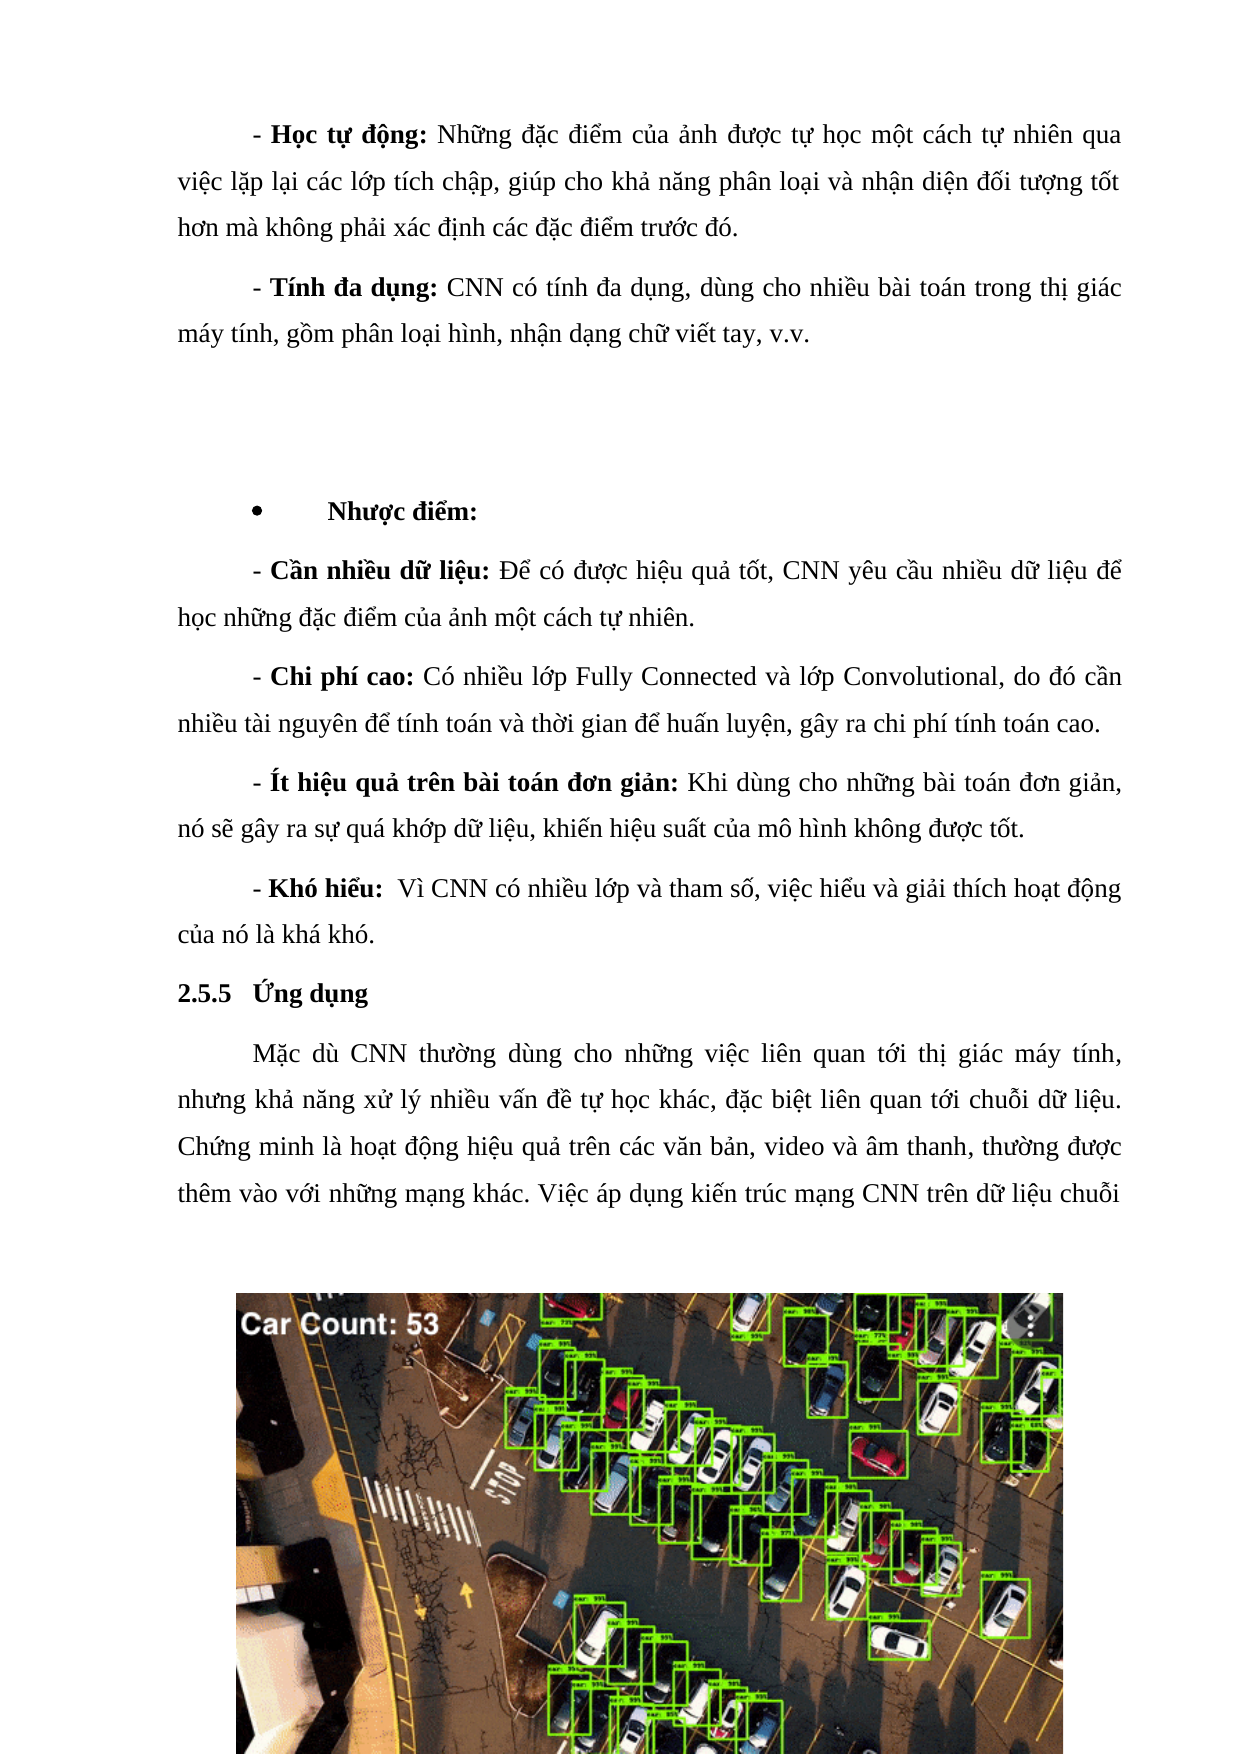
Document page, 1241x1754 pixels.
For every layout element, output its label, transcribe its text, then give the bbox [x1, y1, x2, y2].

text - Chi phí cao: Có nhiều lớp Fully Connected và lớp Convolutional, do đó cần nhiều tài nguyên để tính toán và thời gian để huấn luyện, gây ra chi phí tính toán cao. [177, 660, 1122, 738]
text - Ít hiệu quả trên bài toán đơn giản: Khi dùng cho những bài toán đơn giản, nó sẽ gây ra sự quá khớp dữ liệu, khiến hiệu suất của mô hình không được tốt. [177, 766, 1122, 844]
subtitle Ứng dụng [177, 977, 1122, 1009]
text - Học tự động: Những đặc điểm của ảnh được tự học một cách tự nhiên qua việc lặp lại các lớp tích chập, giúp cho khả năng phân loại và nhận diện đối tượng tốt hơn mà không phải xác định các đặc điểm trước đó. [177, 118, 1122, 243]
text - Tính đa dụng: CNN có tính đa dụng, dùng cho nhiều bài toán trong thị giác máy tính, gồm phân loại hình, nhận dạng chữ viết tay, v.v. [177, 271, 1122, 348]
text Mặc dù CNN thường dùng cho những việc liên quan tới thị giác máy tính, nhưng khả năng xử lý nhiều vấn đề tự học khác, đặc biệt liên quan tới chuỗi dữ liệu. Chứng minh là hoạt động hiệu quả trên các văn bản, video và âm thanh, thường được thêm vào với những mạng khác. Việc áp dụng kiến trúc mạng CNN trên dữ liệu chuỗi sẽ giải quyết nhiều vấn đề dữ liệu cụ thể, bao gồm việc dịch văn bản bằng máy, và những vấn đề khác. [177, 1037, 1122, 1208]
text - Khó hiểu: Vì CNN có nhiều lớp và tham số, việc hiểu và giải thích hoạt động của nó là khá khó. [177, 872, 1122, 949]
list Nhược điểm: [177, 495, 1122, 526]
picture [236, 1293, 1064, 1754]
text - Cần nhiều dữ liệu: Để có được hiệu quả tốt, CNN yêu cầu nhiều dữ liệu để học những đặc điểm của ảnh một cách tự nhiên. [177, 554, 1122, 632]
